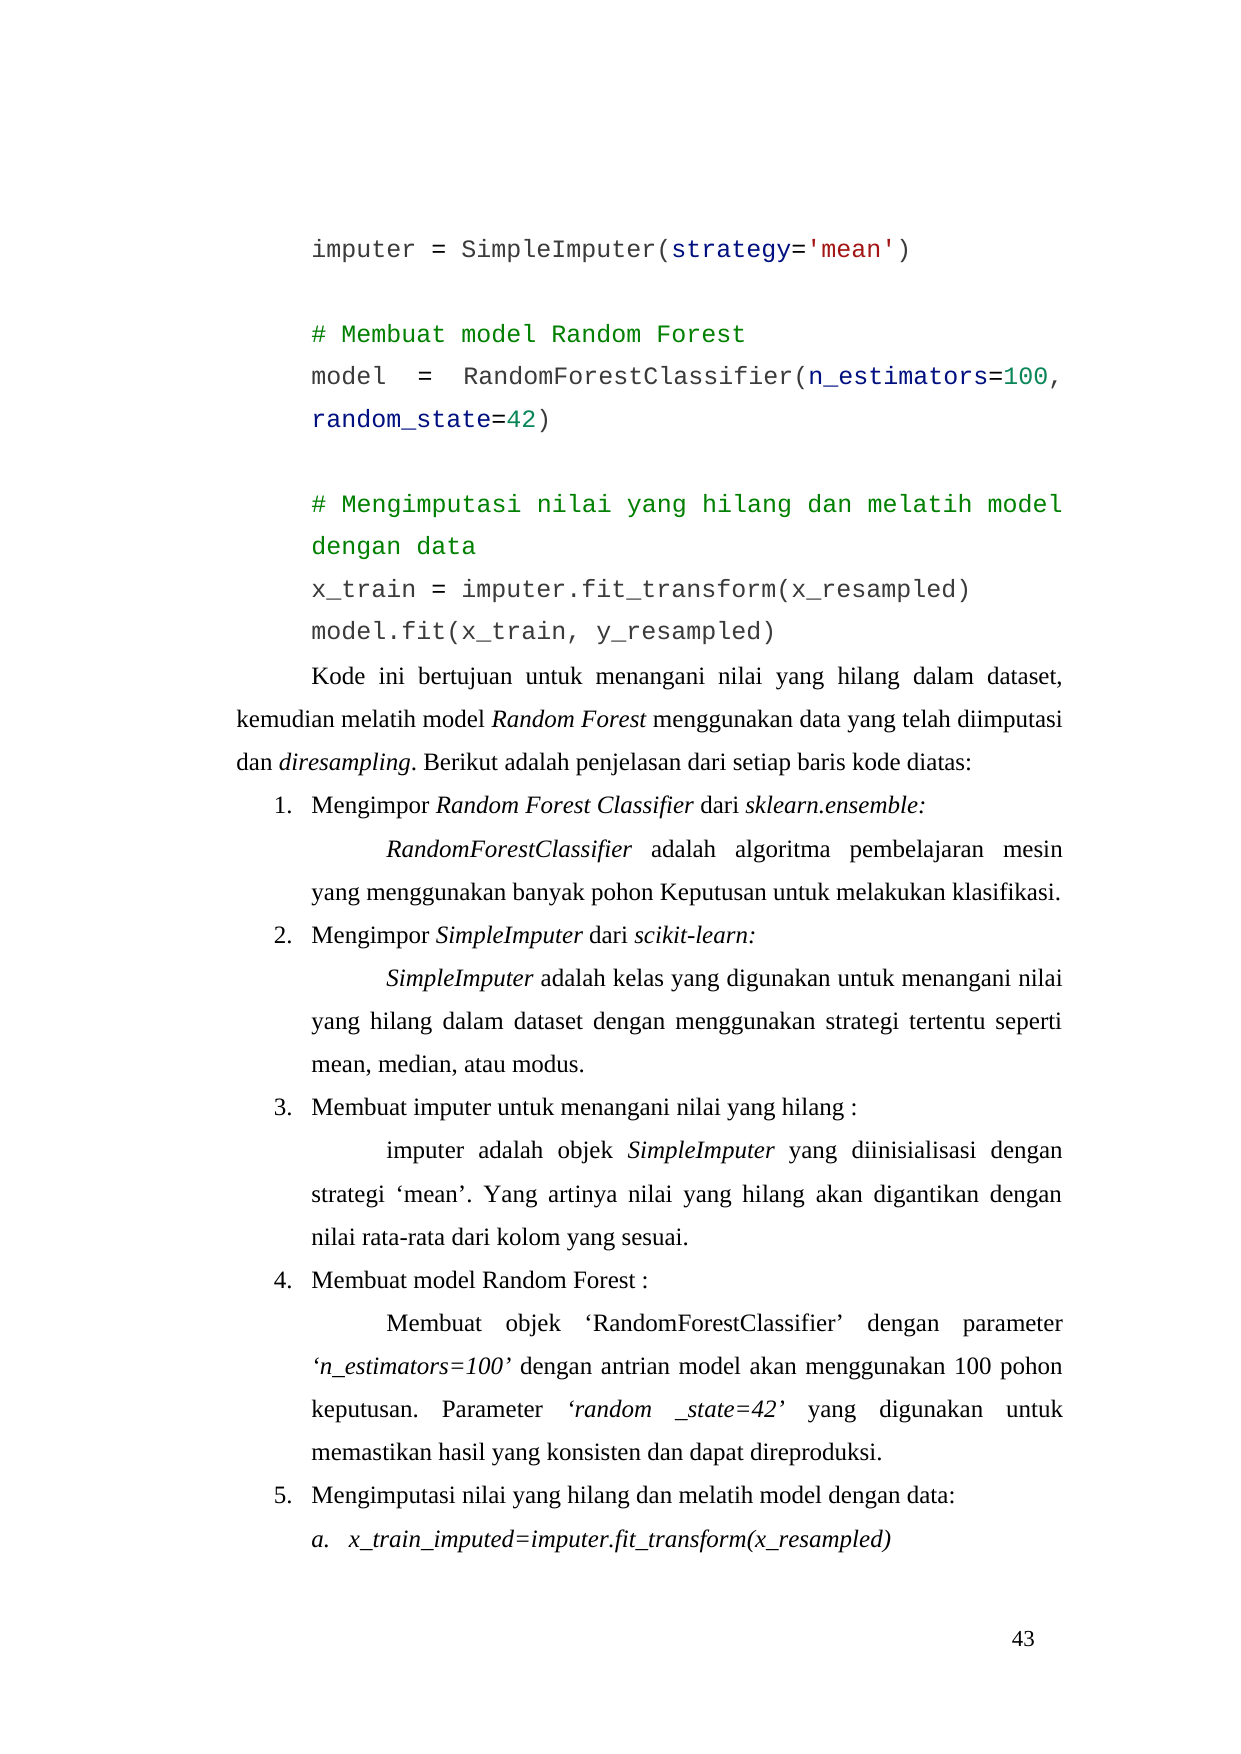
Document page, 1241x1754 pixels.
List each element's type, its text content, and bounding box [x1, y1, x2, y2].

list SimpleImputer adalah kelas yang digunakan untuk menangani nilai yang hilang dalam dataset dengan menggunakan strategi tertentu seperti mean, median, atau modus. [311, 963, 1063, 1078]
list RandomForestClassifier adalah algoritma pembelajaran mesin yang menggunakan banyak pohon Keputusan untuk melakukan klasifikasi. [311, 834, 1063, 906]
list x_train = imputer.fit_transform(x_resampled) [311, 576, 1063, 604]
list Membuat objek ‘RandomForestClassifier’ dengan parameter ‘n_estimators=100’ dengan antrian model akan menggunakan 100 pohon keputusan. Parameter ‘random _state=42’ yang digunakan untuk memastikan hasil yang konsisten dan dapat direproduksi. [311, 1308, 1063, 1466]
list Kode ini bertujuan untuk menangani nilai yang hilang dalam dataset, kemudian melatih model Random Forest menggunakan data yang telah diimputasi dan diresampling. Berikut adalah penjelasan dari setiap baris kode diatas: [236, 661, 1063, 776]
list x_train_imputed=imputer.fit_transform(x_resampled) [311, 1524, 1063, 1552]
list Mengimputasi nilai yang hilang dan melatih model dengan data: [274, 1481, 1063, 1509]
list # Mengimputasi nilai yang hilang dan melatih model dengan data [311, 491, 1063, 562]
list # Membuat model Random Forest [311, 321, 1063, 349]
list Membuat imputer untuk menangani nilai yang hilang : [274, 1092, 1063, 1121]
list model = RandomForestClassifier(n_estimators=100, random_state=42) [311, 364, 1063, 434]
list model.fit(x_train, y_resampled) [311, 619, 1063, 647]
list Mengimpor Random Forest Classifier dari sklearn.ensemble: [274, 791, 1063, 819]
list Membuat model Random Forest : [274, 1265, 1063, 1294]
list Mengimpor SimpleImputer dari scikit-learn: [274, 920, 1063, 949]
list imputer = SimpleImputer(strategy='mean') [311, 236, 1063, 264]
list imputer adalah objek SimpleImputer yang diinisialisasi dengan strategi ‘mean’. Yang artinya nilai yang hilang akan digantikan dengan nilai rata-rata dari kolom yang sesuai. [311, 1136, 1063, 1251]
